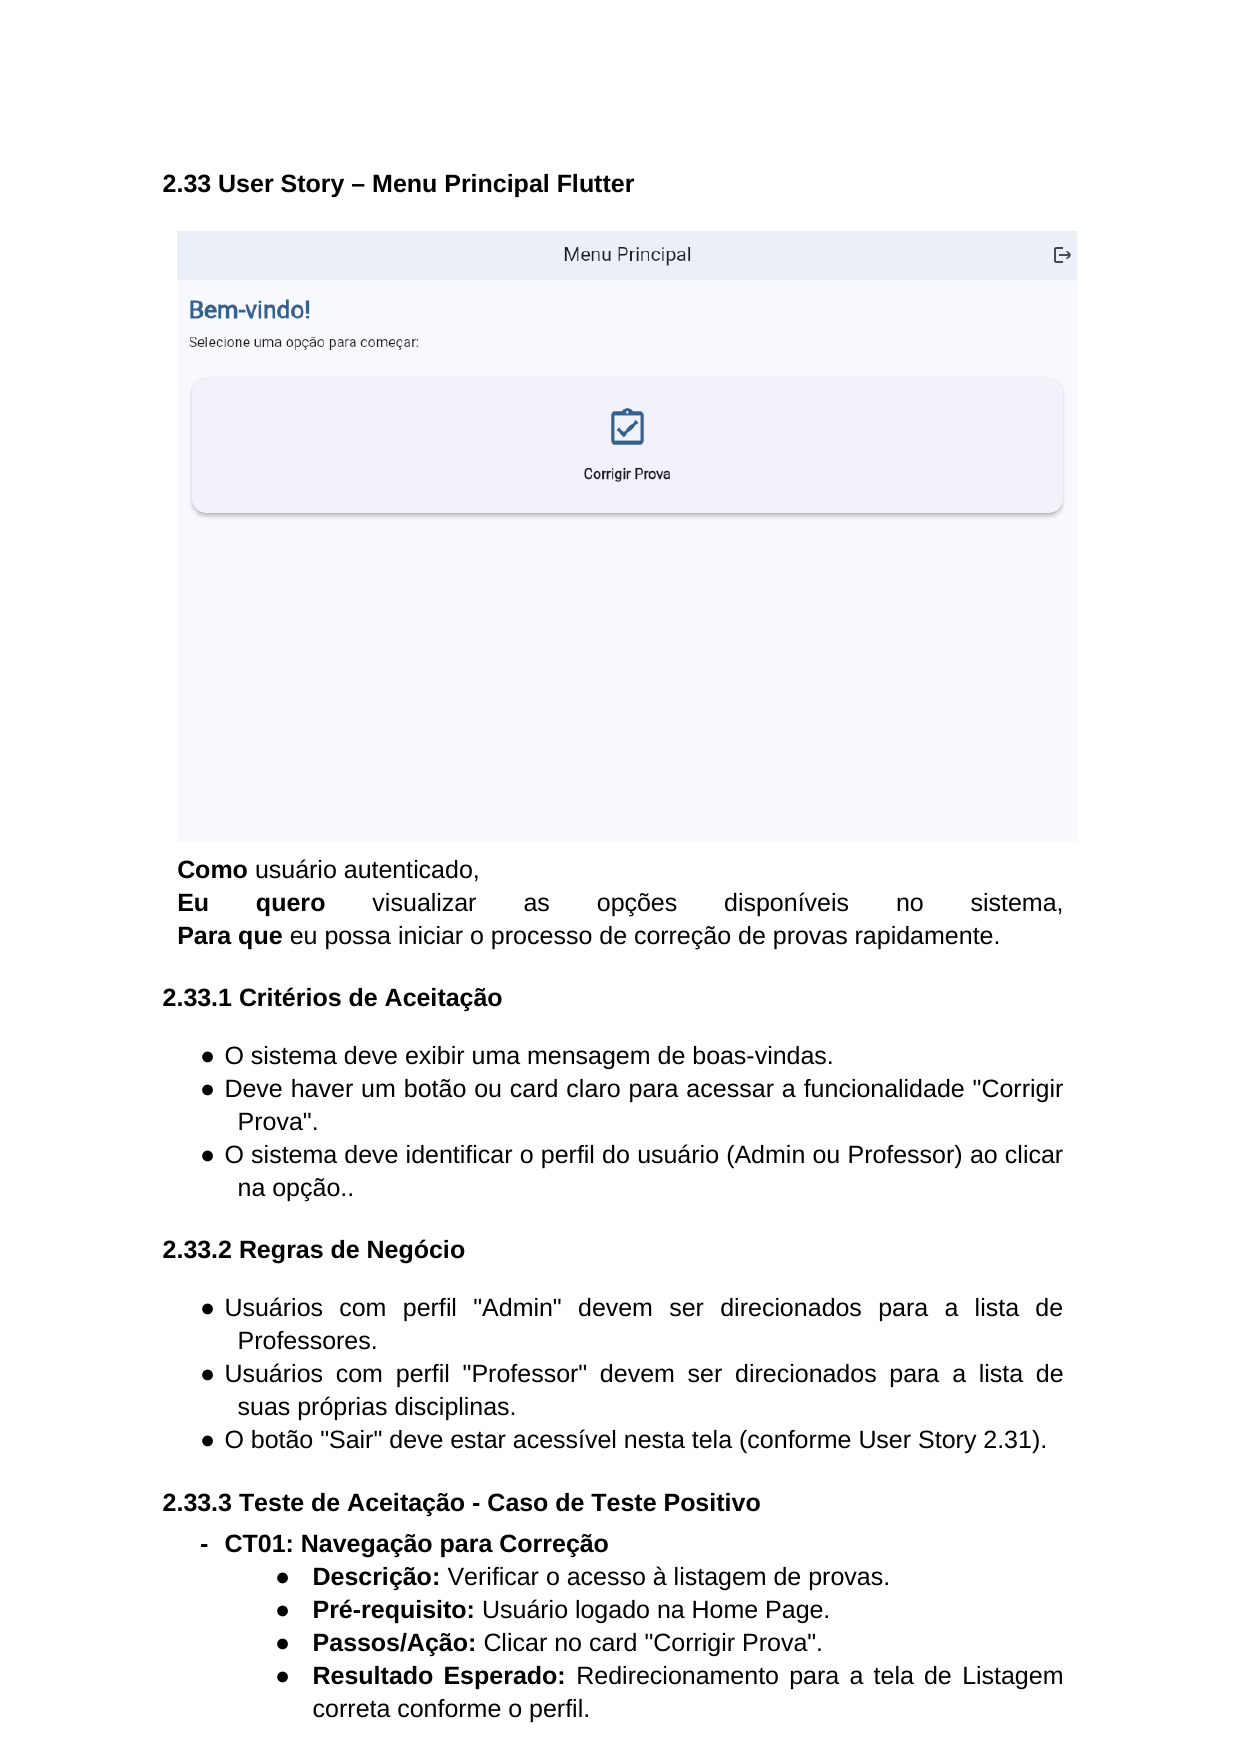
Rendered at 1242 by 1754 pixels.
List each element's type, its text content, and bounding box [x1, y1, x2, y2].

list Passos/Ação: Clicar no card "Corrigir Prova". [275, 1628, 1064, 1657]
list O sistema deve exibir uma mensagem de boas-vindas. [200, 1041, 1064, 1070]
list O sistema deve identificar o perfil do usuário (Admin ou Professor) ao clicar na opção.. [200, 1140, 1064, 1202]
list CT01: Navegação para Correção [200, 1529, 1064, 1558]
list Usuários com perfil "Admin" devem ser direcionados para a lista de Professores. [200, 1293, 1064, 1355]
text Como usuário autenticado, [177, 855, 1064, 883]
picture [177, 231, 1078, 842]
subtitle 2.33.1 Critérios de Aceitação [162, 983, 1064, 1012]
list Descrição: Verificar o acesso à listagem de provas. [275, 1562, 1064, 1591]
list O botão "Sair" deve estar acessível nesta tela (conforme User Story 2.31). [200, 1425, 1064, 1454]
list Resultado Esperado: Redirecionamento para a tela de Listagem correta conforme o perfil. [275, 1661, 1064, 1723]
subtitle 2.33.2 Regras de Negócio [162, 1235, 1064, 1264]
subtitle 2.33.3 Teste de Aceitação - Caso de Teste Positivo [162, 1488, 1064, 1516]
list Usuários com perfil "Professor" devem ser direcionados para a lista de suas próprias disciplinas. [200, 1359, 1064, 1421]
subtitle 2.33 User Story – Menu Principal Flutter [162, 169, 1064, 197]
list Pré-requisito: Usuário logado na Home Page. [275, 1595, 1064, 1624]
text Eu quero visualizar as opções disponíveis no sistema, Para que eu possa iniciar o processo de correção de provas rapidamente. [177, 888, 1064, 949]
list Deve haver um botão ou card claro para acessar a funcionalidade "Corrigir Prova". [200, 1074, 1064, 1136]
